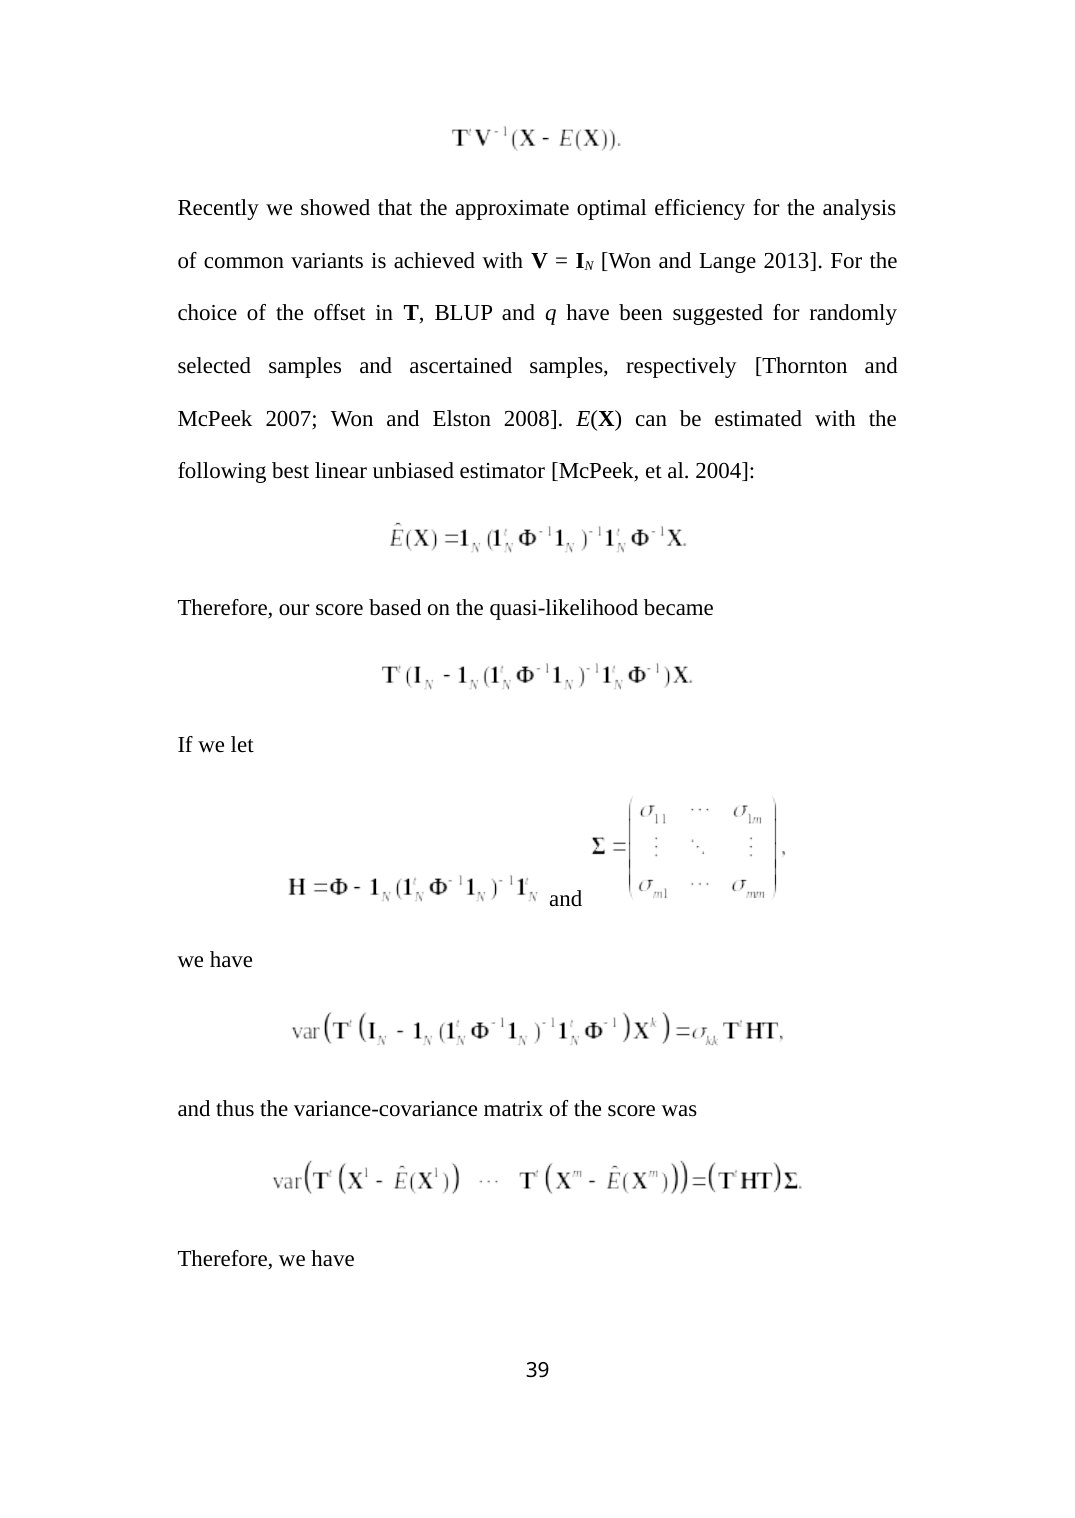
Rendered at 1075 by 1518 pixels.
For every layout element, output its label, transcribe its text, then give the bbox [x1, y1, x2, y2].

text Therefore, our score based on the quasi-likelihood became [177, 594, 898, 621]
text and thus the variance-covariance matrix of the score was [177, 1095, 898, 1122]
text we have [177, 946, 898, 972]
text Therefore, we have [177, 1245, 898, 1271]
text Recently we showed that the approximate optimal efficiency for the analysis of common variants is achieved with V = IN [Won and Lange 2013]. For the choice of the offset in T, BLUP and q have been suggested for randomly selected samples and ascertained samples, respectively [Thornton and McPeek 2007; Won and Elston 2008]. E(X) can be estimated with the following best linear unbiased estimator [McPeek, et al. 2004]: [177, 194, 898, 484]
text If we let [177, 731, 898, 758]
text and [177, 792, 898, 911]
